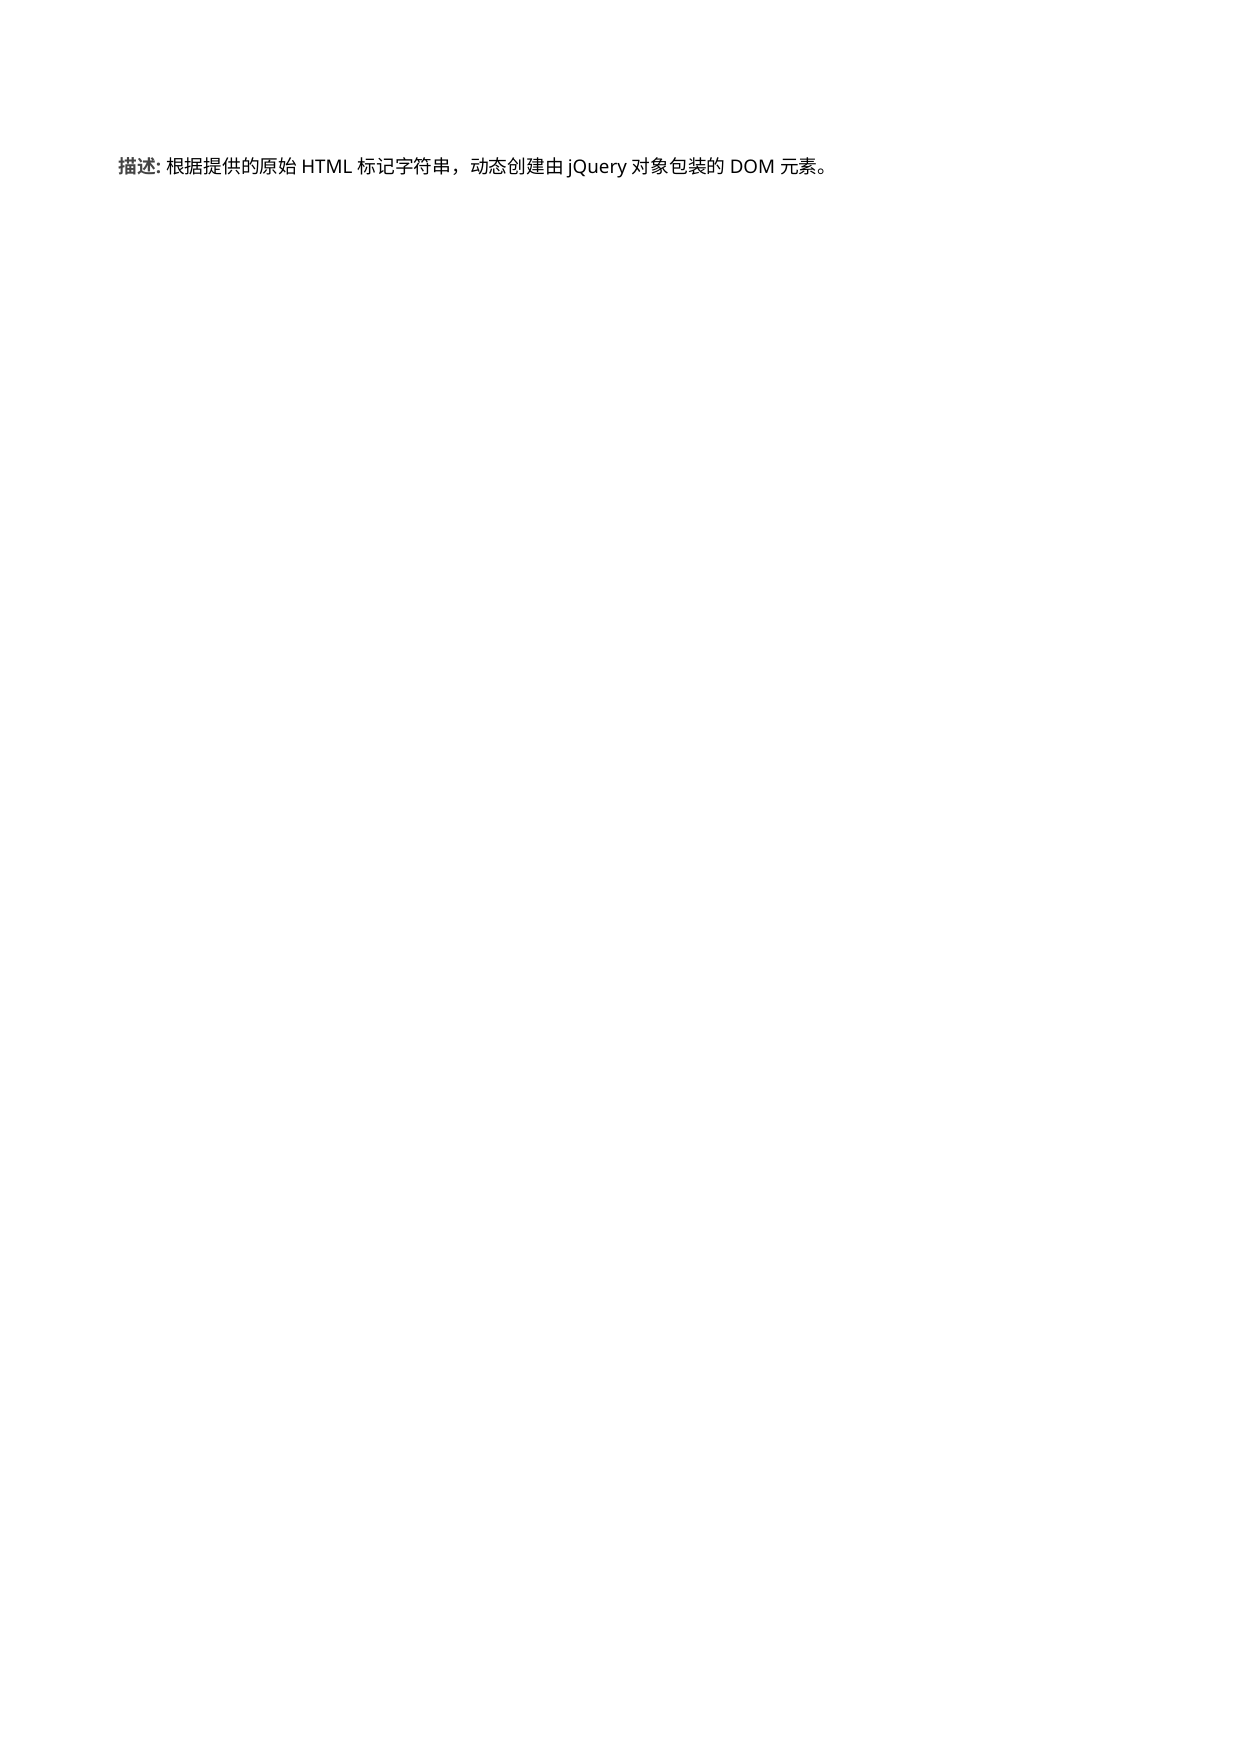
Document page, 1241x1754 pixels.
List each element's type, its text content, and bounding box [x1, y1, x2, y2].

text 描述: 根据提供的原始 HTML 标记字符串，动态创建由 jQuery 对象包装的 DOM 元素。 [110, 151, 1158, 181]
